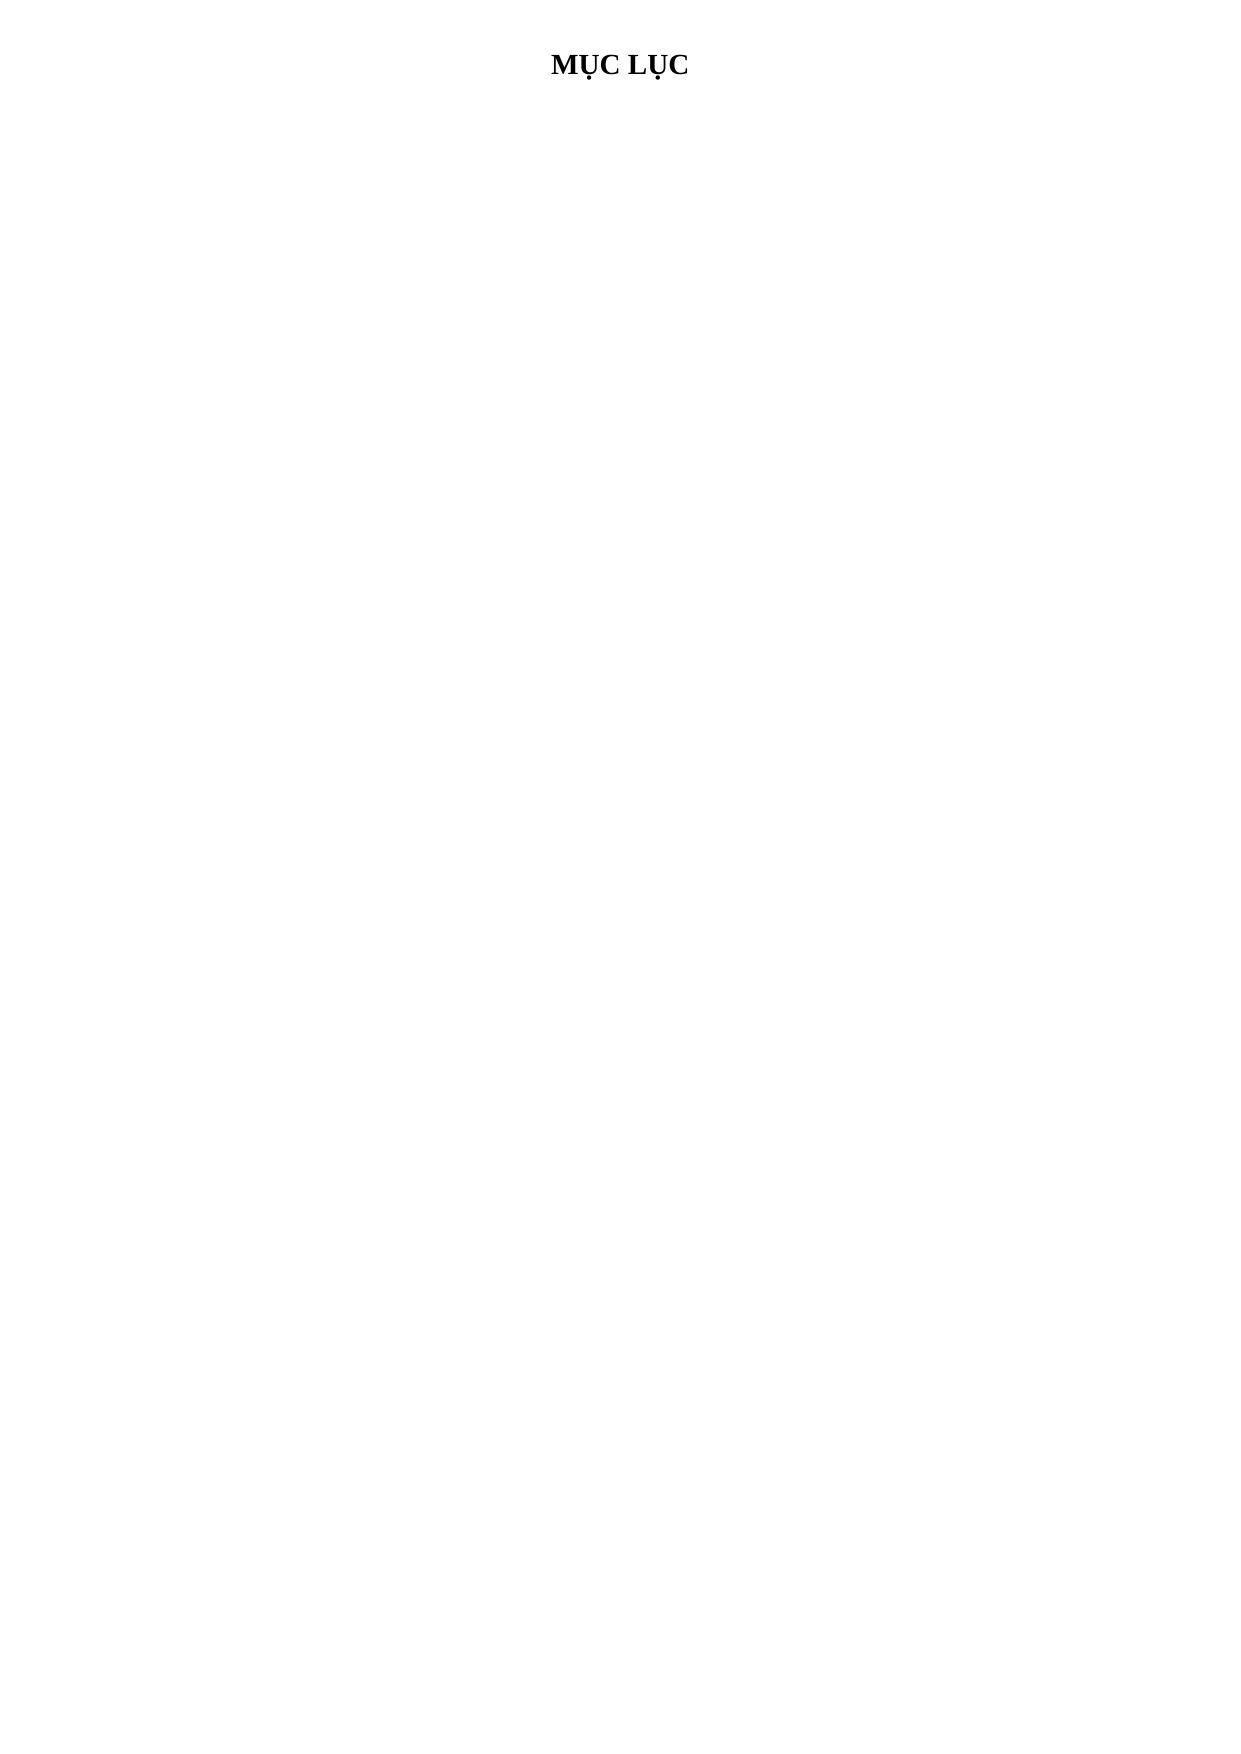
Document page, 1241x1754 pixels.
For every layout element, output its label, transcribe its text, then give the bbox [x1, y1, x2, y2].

subtitle MỤC LỤC [150, 47, 1090, 80]
